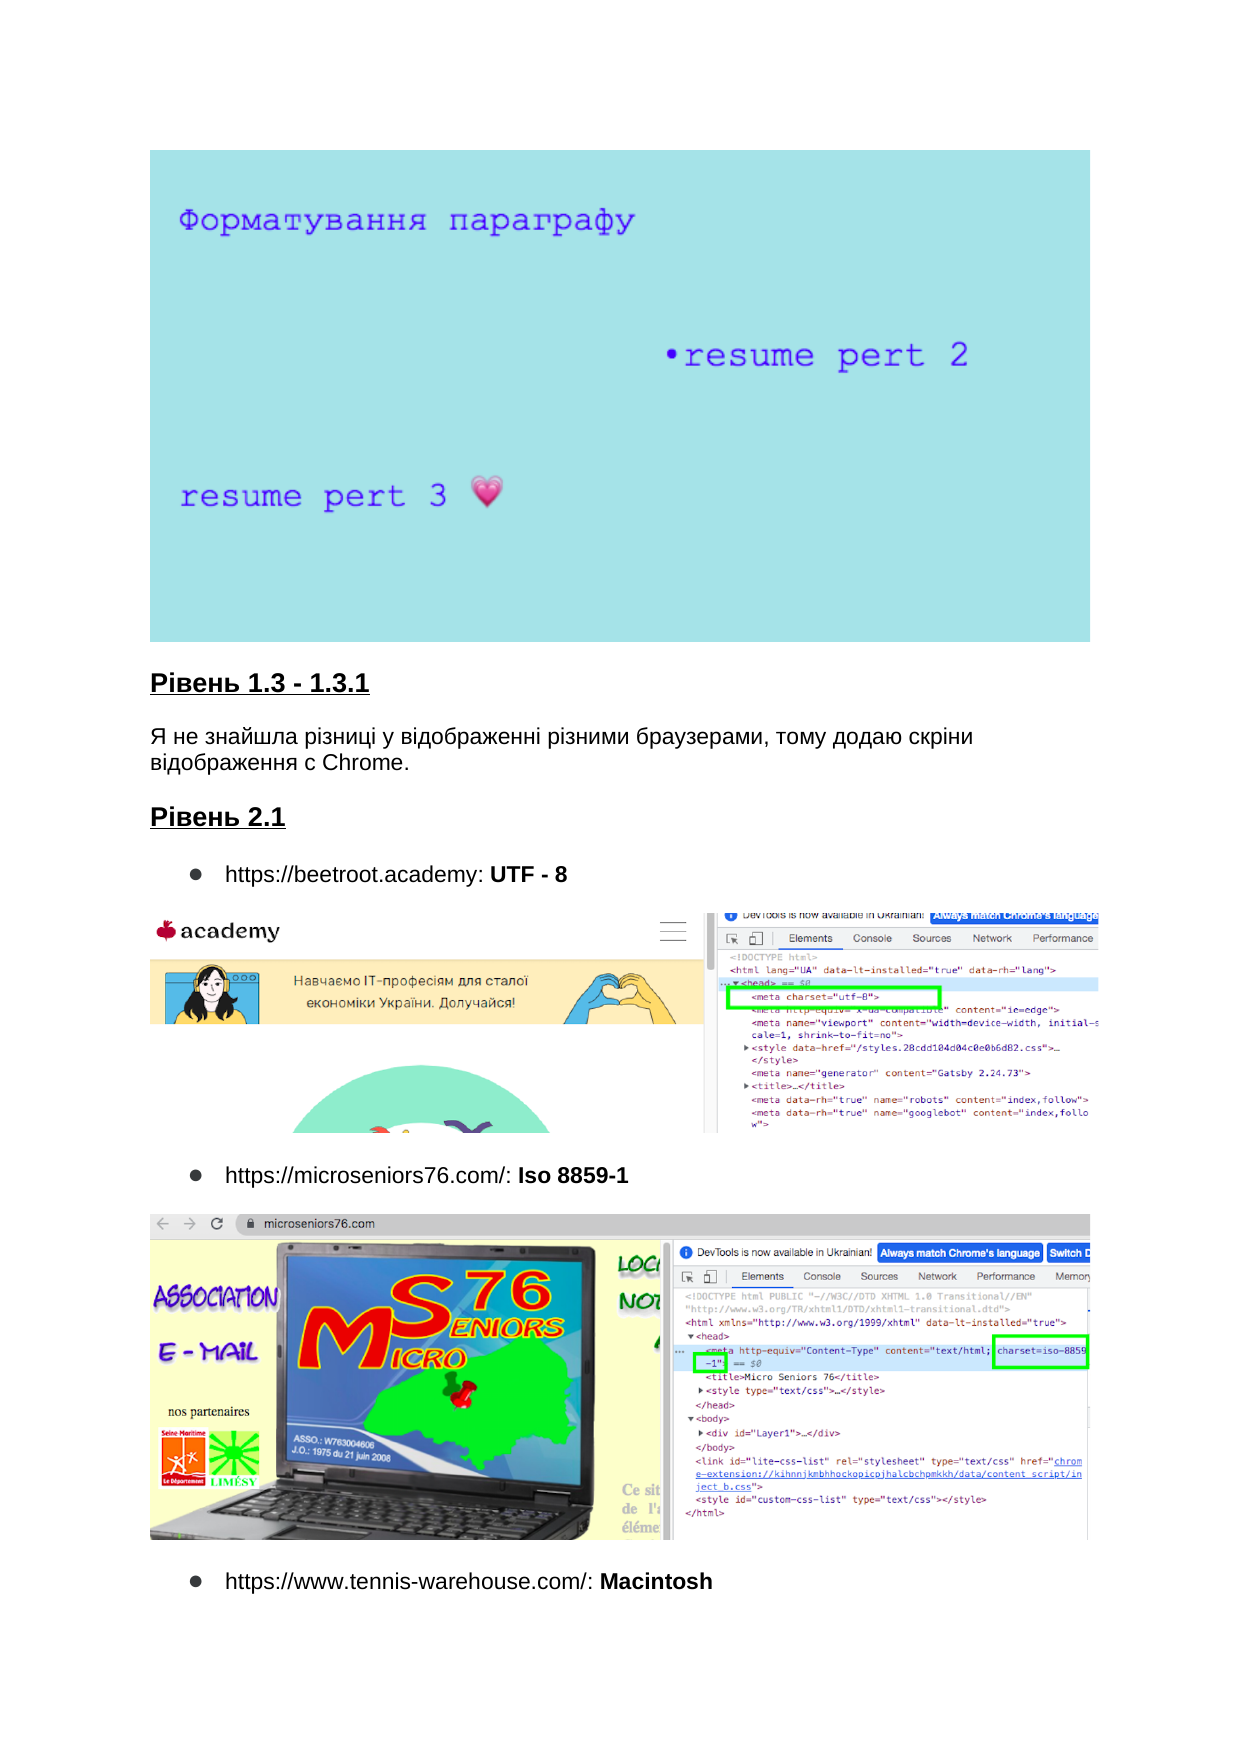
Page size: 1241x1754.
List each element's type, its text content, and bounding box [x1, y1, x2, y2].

text Я не знайшла різниці у відображенні різними браузерами, тому додаю скріни відображення с Chrome. [150, 723, 1090, 776]
list https://www.tennis-warehouse.com/: Macintosh [187, 1564, 1090, 1595]
picture [150, 913, 1099, 1133]
text Рівень 2.1 [150, 801, 1090, 832]
picture [150, 1214, 1091, 1540]
text Рівень 1.3 - 1.3.1 [150, 667, 1090, 698]
picture [150, 150, 1091, 642]
list https://microseniors76.com/: Iso 8859-1 [187, 1158, 1090, 1189]
list https://beetroot.academy: UTF - 8 [187, 857, 1090, 888]
